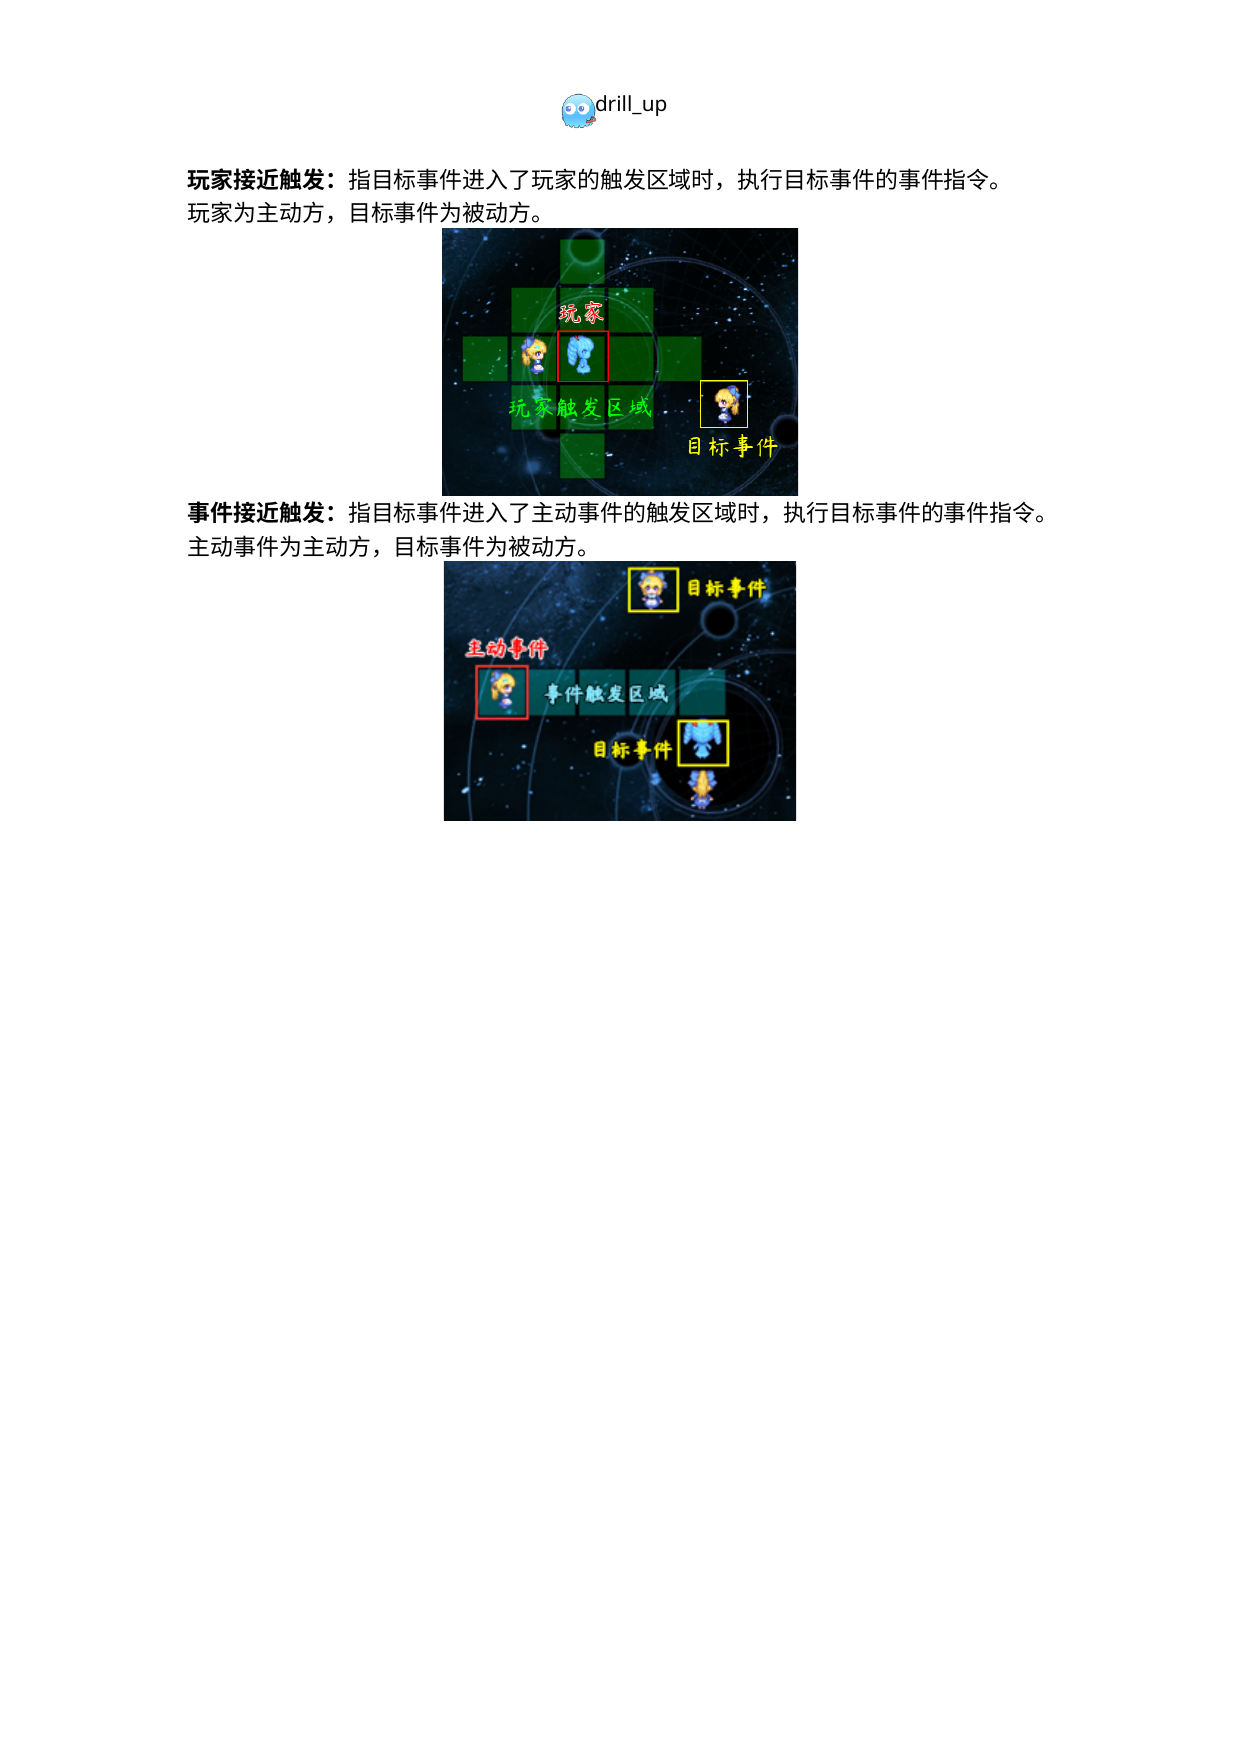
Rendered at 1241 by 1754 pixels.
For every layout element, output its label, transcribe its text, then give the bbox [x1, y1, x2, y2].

picture [442, 228, 799, 496]
picture [556, 88, 597, 130]
text 玩家为主动方，目标事件为被动方。 [187, 195, 1053, 228]
picture [443, 561, 797, 821]
text 主动事件为主动方，目标事件为被动方。 [187, 528, 1053, 562]
text 事件接近触发：指目标事件进入了主动事件的触发区域时，执行目标事件的事件指令。 [187, 495, 1053, 528]
text 玩家接近触发：指目标事件进入了玩家的触发区域时，执行目标事件的事件指令。 [187, 162, 1053, 195]
